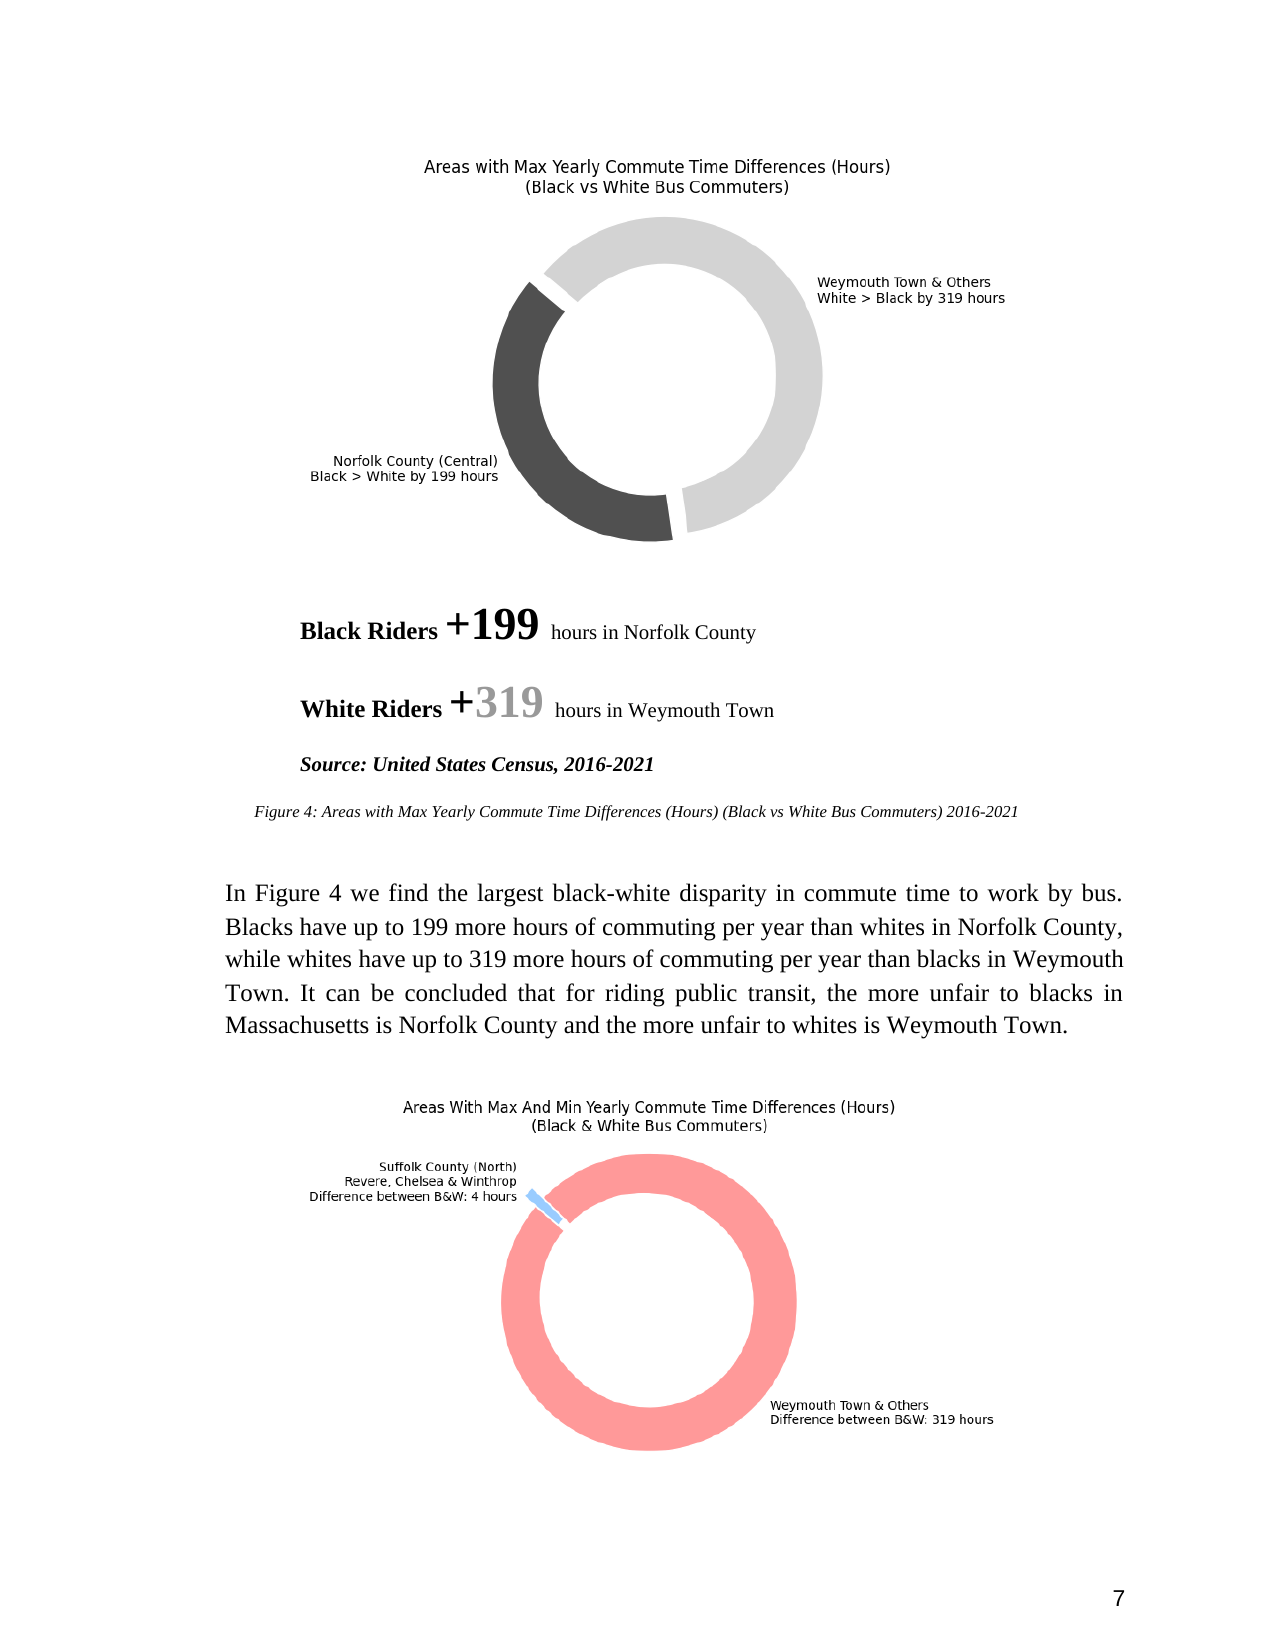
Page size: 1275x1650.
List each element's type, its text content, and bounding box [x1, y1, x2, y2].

text Figure 4: Areas with Max Yearly Commute Time Differences (Hours) (Black vs White Bus Commuters) 2016-2021 [150, 801, 1125, 821]
text In Figure 4 we find the largest black-white disparity in commute time to work by bus. Blacks have up to 199 more hours of commuting per year than whites in Norfolk County, while whites have up to 319 more hours of commuting per year than blacks in Weymouth Town. It can be concluded that for riding public transit, the more unfair to blacks in Massachusetts is Norfolk County and the more unfair to whites is Weymouth Town. [225, 878, 1125, 1039]
text White Riders +319 hours in Weymouth Town [225, 674, 1125, 727]
picture [300, 150, 1014, 568]
picture [300, 1091, 1002, 1475]
text Source: United States Census, 2016-2021 [225, 752, 1125, 776]
text Black Riders +199 hours in Norfolk County [225, 597, 1125, 649]
